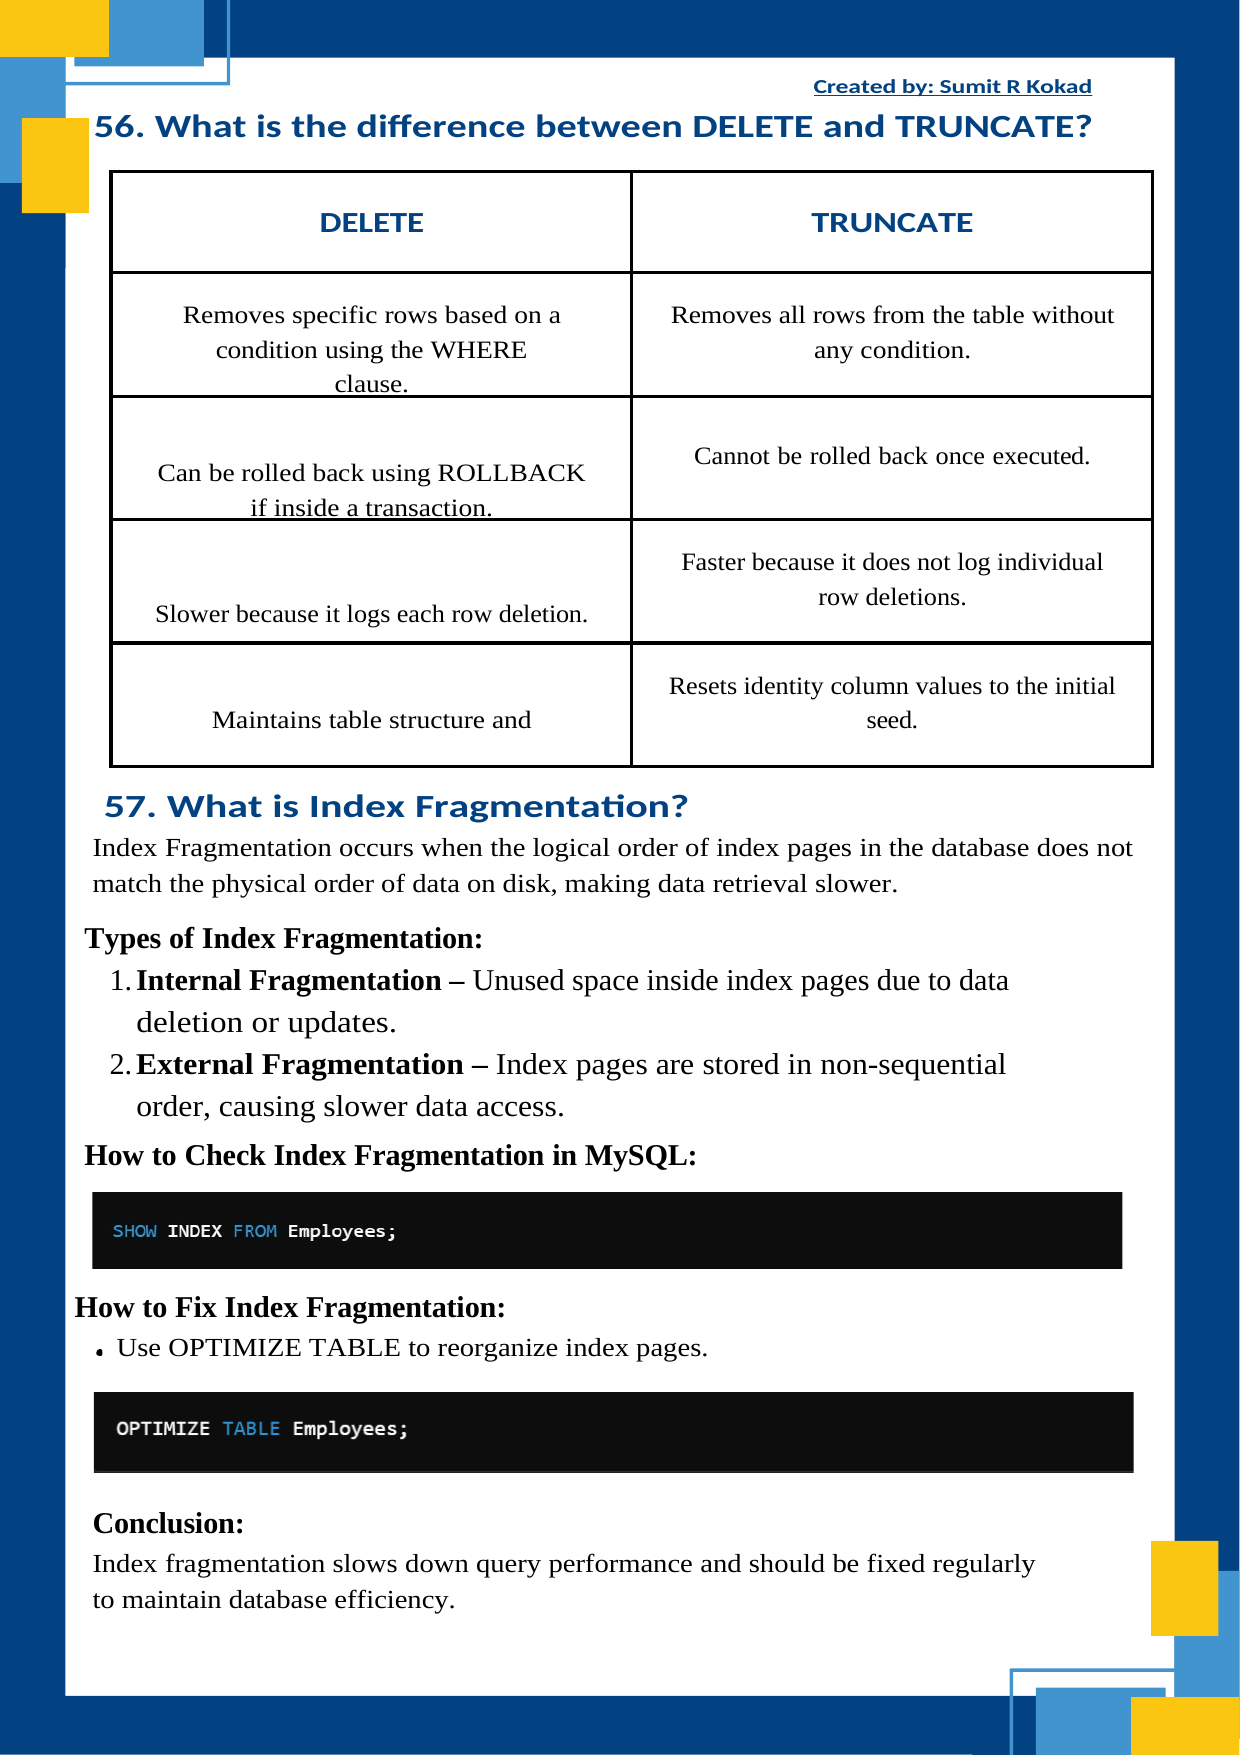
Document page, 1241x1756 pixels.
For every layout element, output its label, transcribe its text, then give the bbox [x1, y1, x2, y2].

list Internal Fragmentation – Unused space inside index pages due to data deletion or updates. [109, 962, 1043, 1038]
subtitle Types of Index Fragmentation: [84, 920, 1240, 954]
picture [93, 1392, 1134, 1473]
text Index Fragmentation occurs when the logical order of index pages in the database does not match the physical order of data on disk, making data retrieval slower. [92, 832, 1143, 898]
picture [96, 1349, 103, 1356]
picture [92, 1192, 1123, 1210]
text Use OPTIMIZE TABLE to reorganize index pages. [96, 1332, 1240, 1362]
text How to Fix Index Fragmentation: [74, 1210, 1240, 1323]
subtitle How to Check Index Fragmentation in MySQL: [84, 1137, 1240, 1172]
subtitle Conclusion: [92, 1505, 1240, 1539]
text 57. What is Index Fragmentation? [103, 786, 1240, 826]
text Index fragmentation slows down query performance and should be fixed regularly to maintain database efficiency. [92, 1548, 1048, 1614]
list External Fragmentation – Index pages are stored in non-sequential order, causing slower data access. [109, 1046, 1087, 1122]
